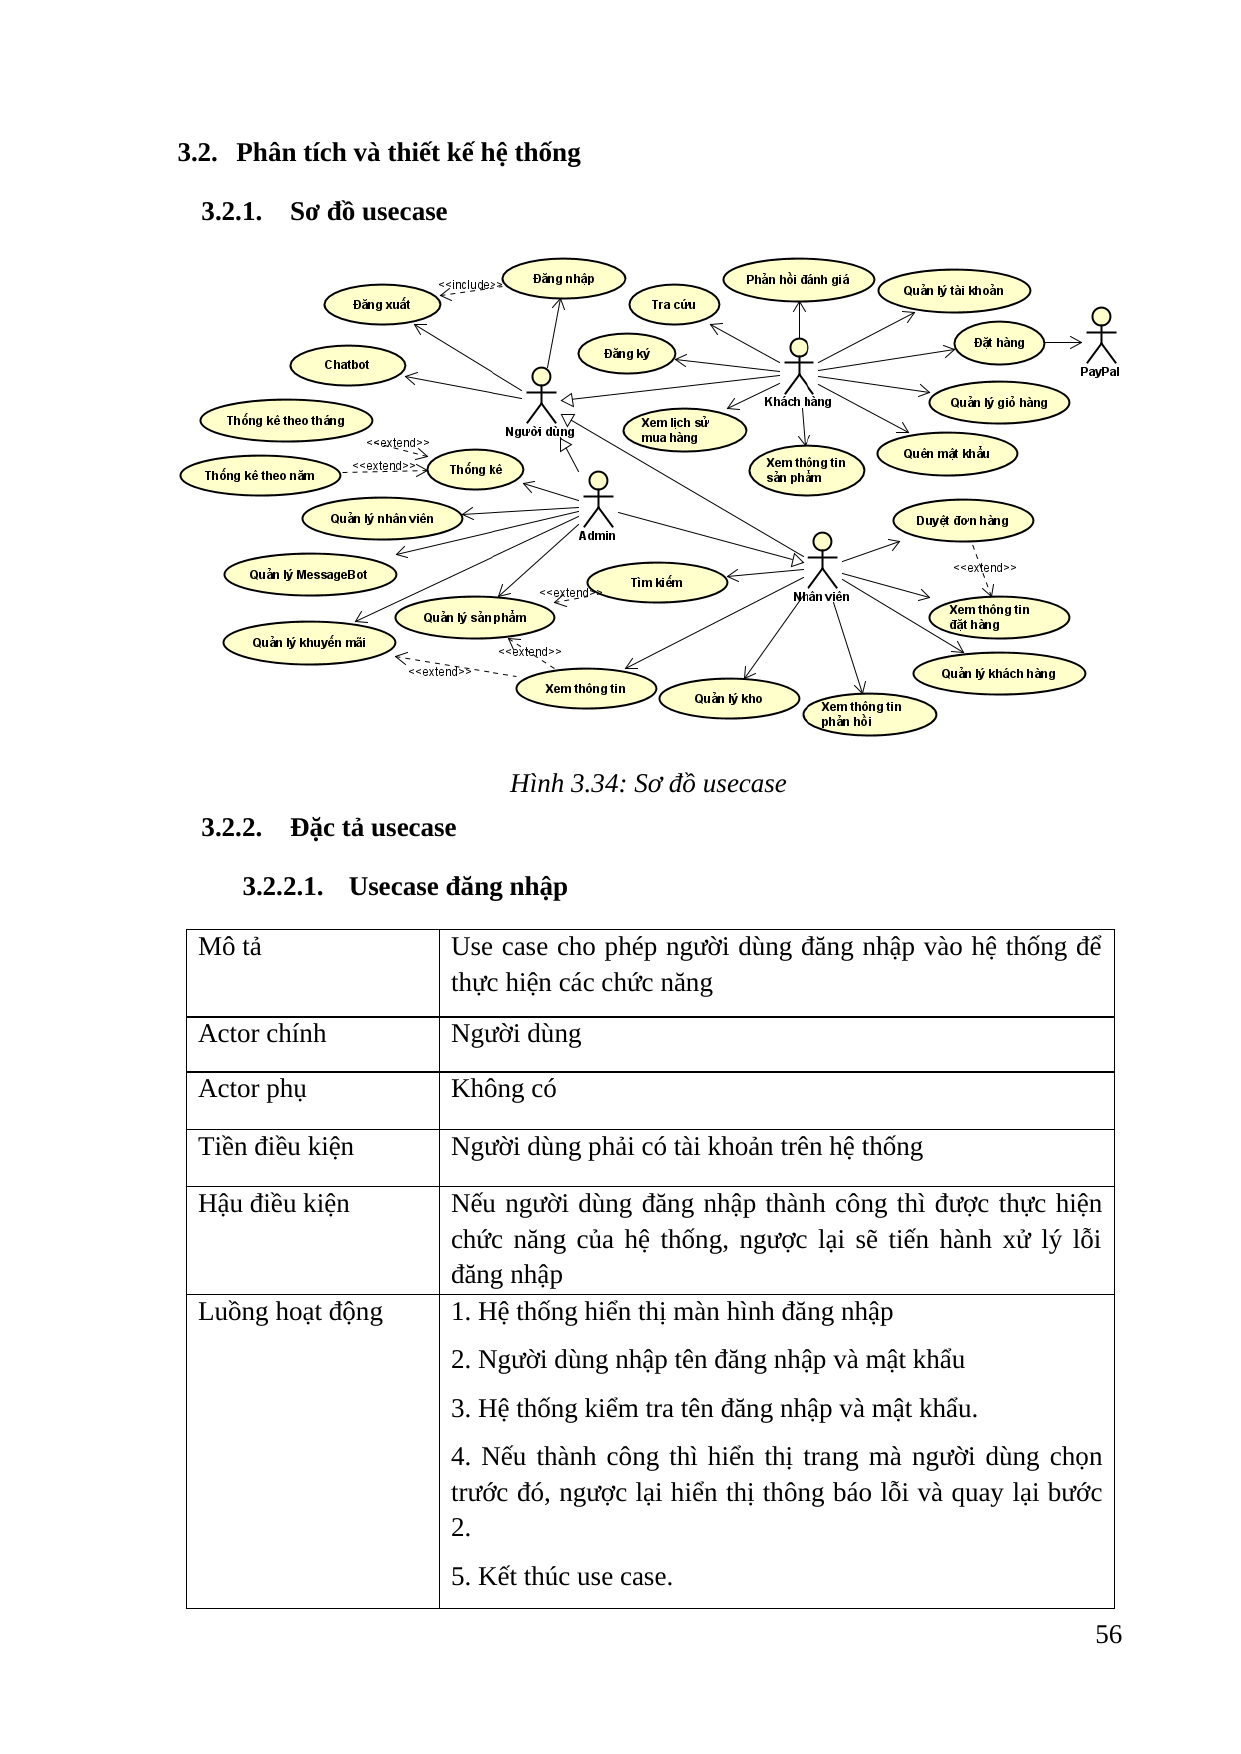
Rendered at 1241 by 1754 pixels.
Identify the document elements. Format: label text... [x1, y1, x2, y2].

table_cell Người dùng [440, 1018, 1114, 1071]
picture [177, 254, 1123, 740]
table_header Mô tả [187, 930, 439, 1016]
subtitle Phân tích và thiết kế hệ thống [177, 136, 1122, 167]
subtitle Usecase đăng nhập [242, 870, 1122, 901]
table_cell Tiền điều kiện [187, 1130, 439, 1186]
table_cell Nếu người dùng đăng nhập thành công thì được thực hiện chức năng của hệ thống, ngược lại sẽ tiến hành xử lý lỗi đăng nhập [440, 1187, 1114, 1294]
table_cell 1. Hệ thống hiển thị màn hình đăng nhập 2. Người dùng nhập tên đăng nhập và mật khẩu 3. Hệ thống kiểm tra tên đăng nhập và mật khẩu. 4. Nếu thành công thì hiển thị trang mà người dùng chọn trước đó, ngược lại hiển thị thông báo lỗi và quay lại bước 2. 5. Kết thúc use case. [440, 1295, 1114, 1608]
subtitle Sơ đồ usecase [201, 195, 1122, 226]
table_cell Actor phụ [187, 1073, 439, 1129]
table_cell Không có [440, 1073, 1114, 1129]
table_cell Actor chính [187, 1018, 439, 1071]
table_cell Người dùng phải có tài khoản trên hệ thống [440, 1130, 1114, 1186]
table_cell Luồng hoạt động [187, 1295, 439, 1608]
table_cell Hậu điều kiện [187, 1187, 439, 1294]
table_header Use case cho phép người dùng đăng nhập vào hệ thống để thực hiện các chức năng [440, 930, 1114, 1016]
subtitle Đặc tả usecase [201, 811, 1122, 842]
